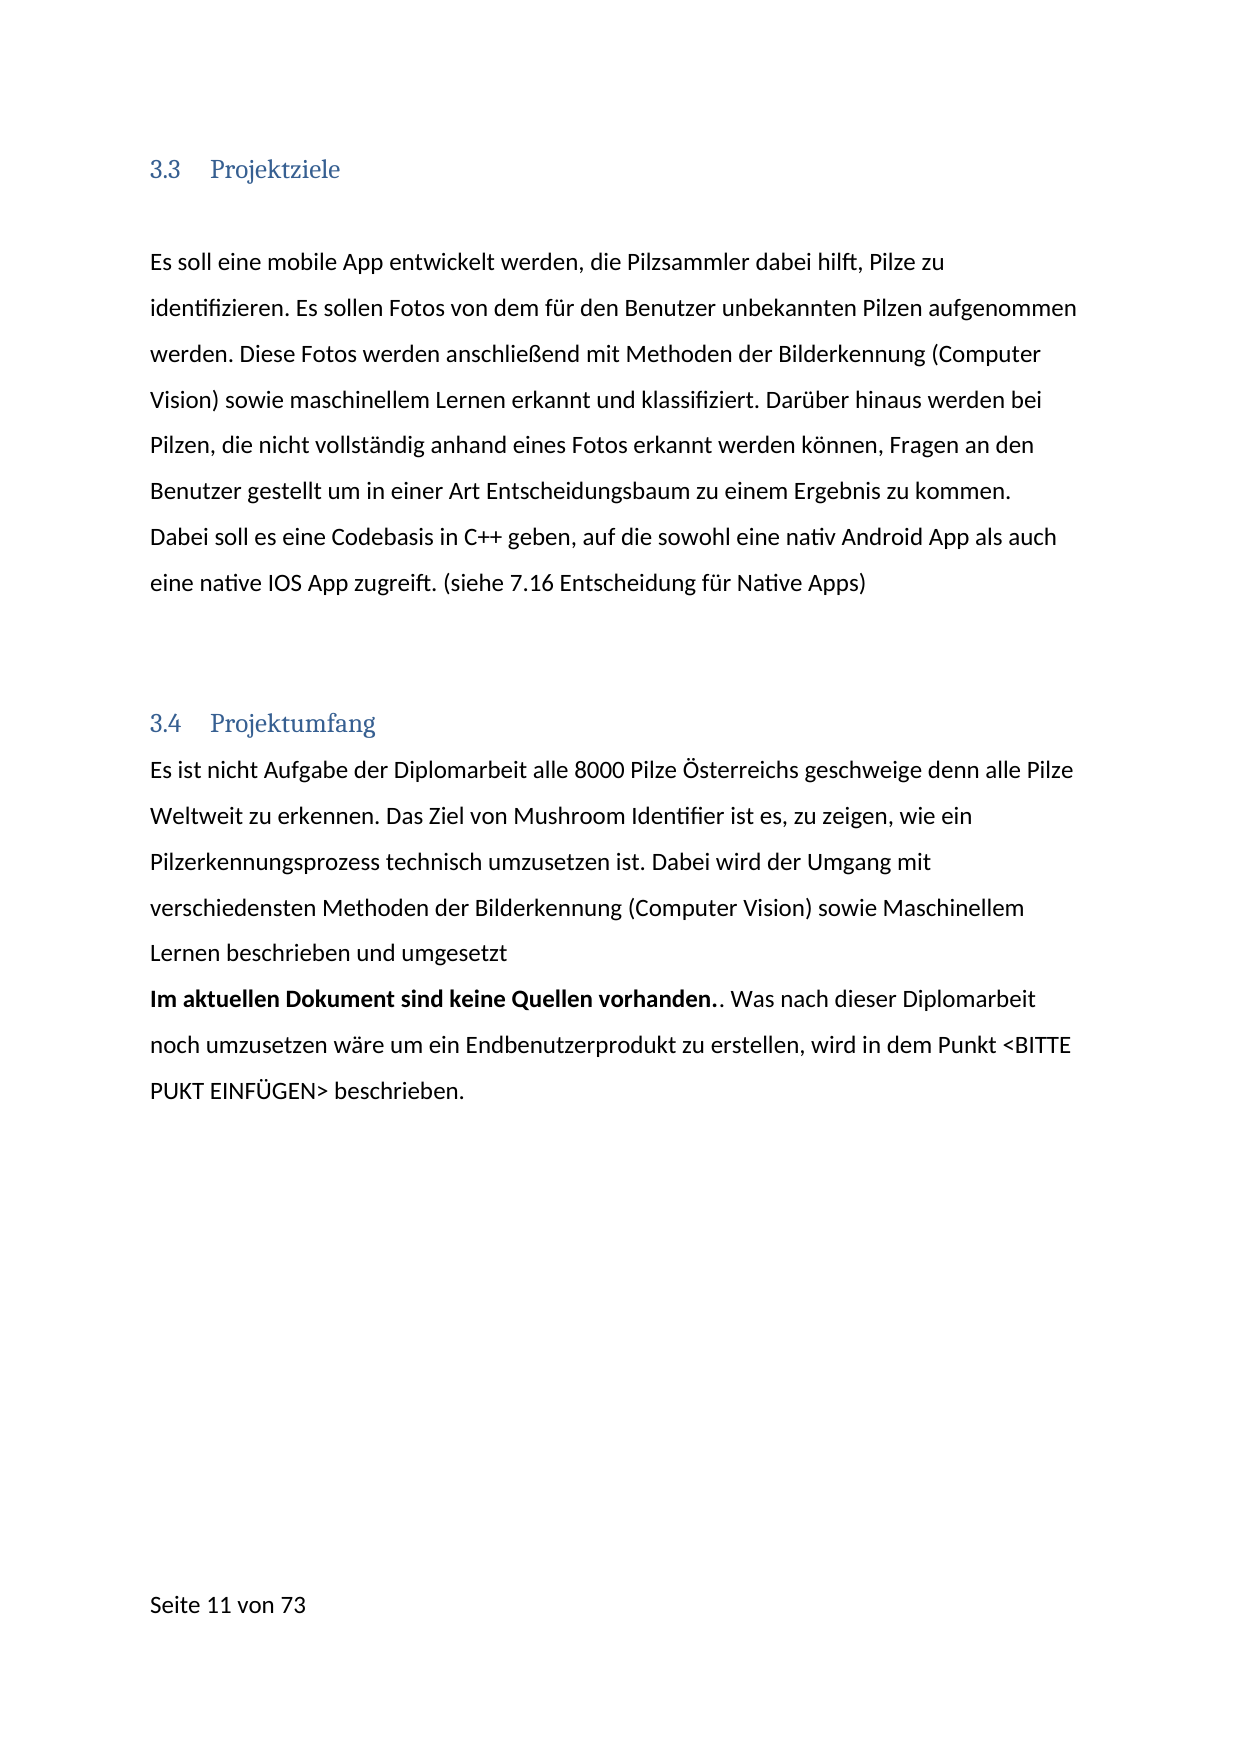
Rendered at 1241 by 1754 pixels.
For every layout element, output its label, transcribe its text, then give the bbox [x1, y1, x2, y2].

text Es soll eine mobile App entwickelt werden, die Pilzsammler dabei hilft, Pilze zu identifizieren. Es sollen Fotos von dem für den Benutzer unbekannten Pilzen aufgenommen werden. Diese Fotos werden anschließend mit Methoden der Bilderkennung (Computer Vision) sowie maschinellem Lernen erkannt und klassifiziert. Darüber hinaus werden bei Pilzen, die nicht vollständig anhand eines Fotos erkannt werden können, Fragen an den Benutzer gestellt um in einer Art Entscheidungsbaum zu einem Ergebnis zu kommen. [150, 247, 1090, 506]
text Im aktuellen Dokument sind keine Quellen vorhanden.. Was nach dieser Diplomarbeit noch umzusetzen wäre um ein Endbenutzerprodukt zu erstellen, wird in dem Punkt <BITTE PUKT EINFÜGEN> beschrieben. [150, 983, 1090, 1105]
text Dabei soll es eine Codebasis in C++ geben, auf die sowohl eine nativ Android App als auch eine native IOS App zugreift. (siehe 7.16 Entscheidung für Native Apps) [150, 521, 1090, 597]
subtitle Projektziele [150, 154, 1090, 185]
subtitle Projektumfang [150, 708, 1090, 739]
text Es ist nicht Aufgabe der Diplomarbeit alle 8000 Pilze Österreichs geschweige denn alle Pilze Weltweit zu erkennen. Das Ziel von Mushroom Identifier ist es, zu zeigen, wie ein Pilzerkennungsprozess technisch umzusetzen ist. Dabei wird der Umgang mit verschiedensten Methoden der Bilderkennung (Computer Vision) sowie Maschinellem Lernen beschrieben und umgesetzt [150, 755, 1090, 968]
